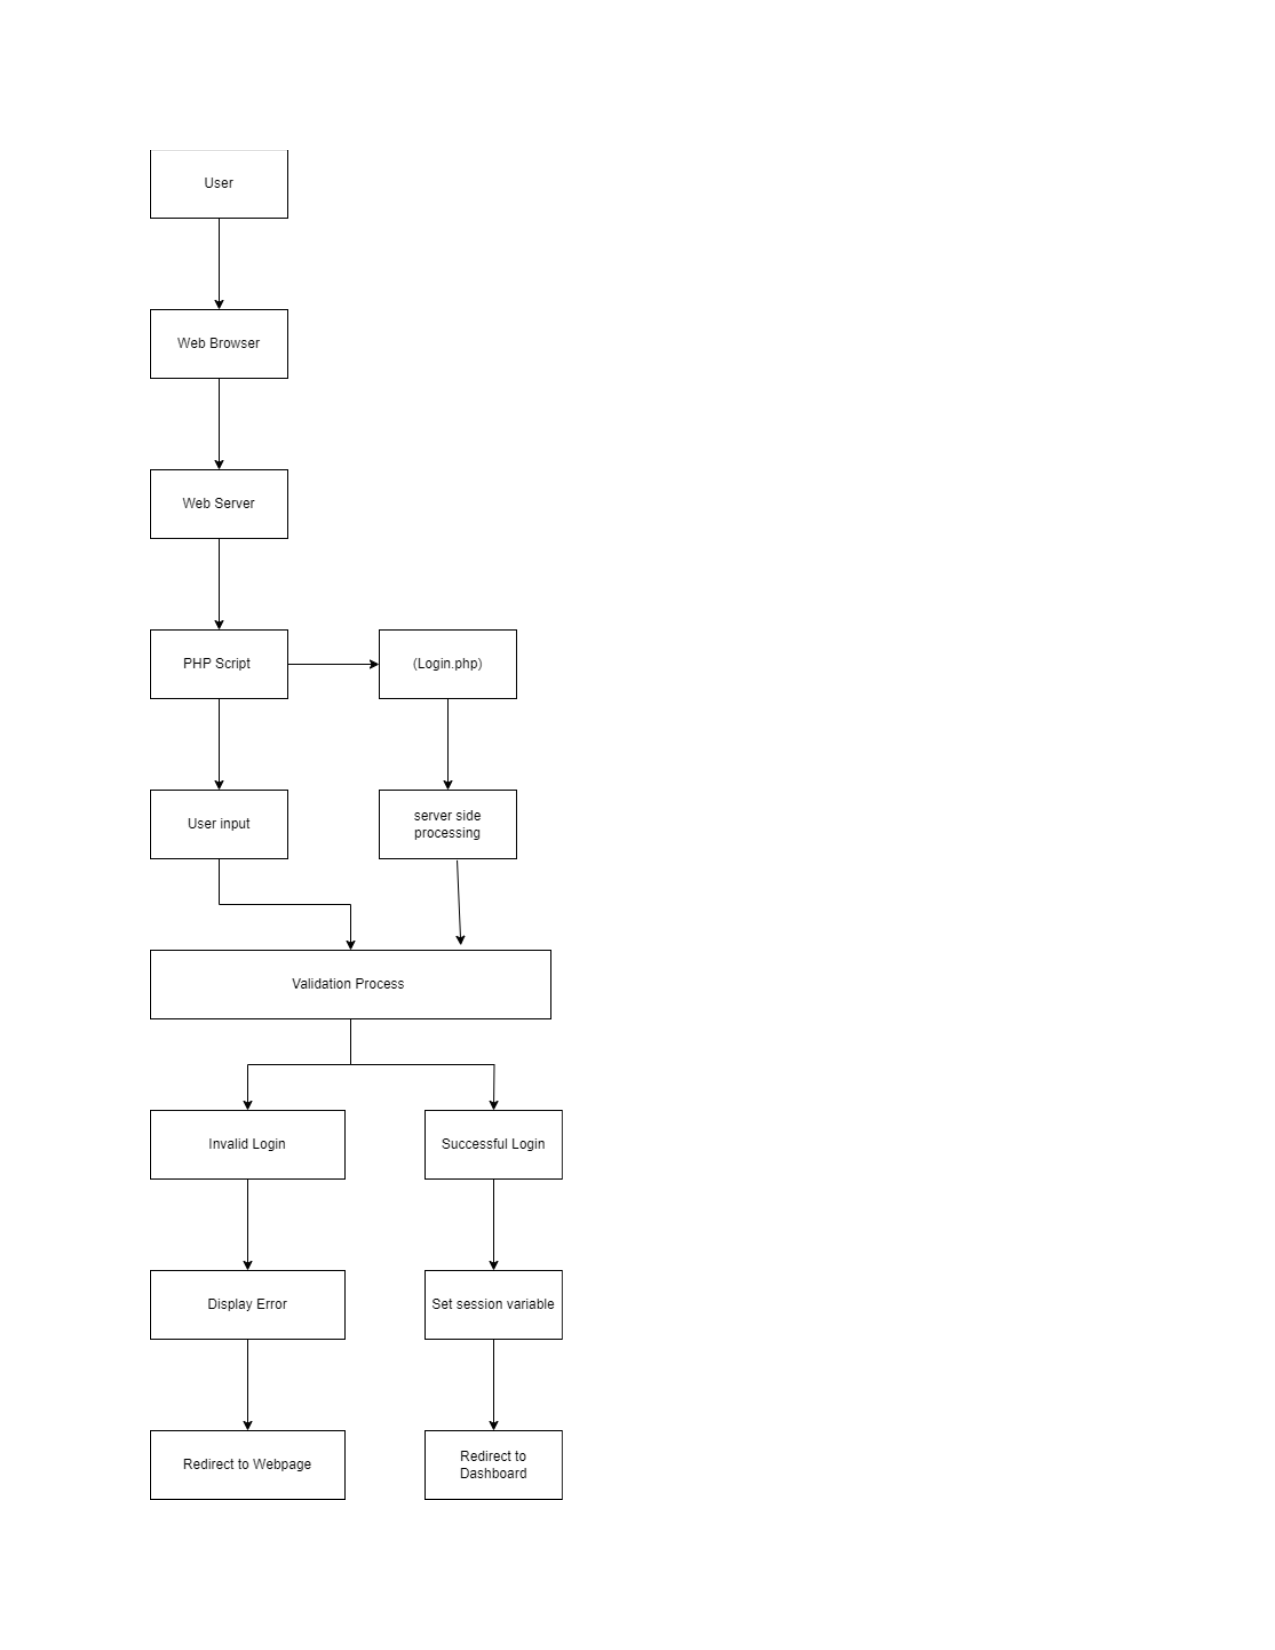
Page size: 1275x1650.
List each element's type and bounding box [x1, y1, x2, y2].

picture [150, 150, 563, 1500]
